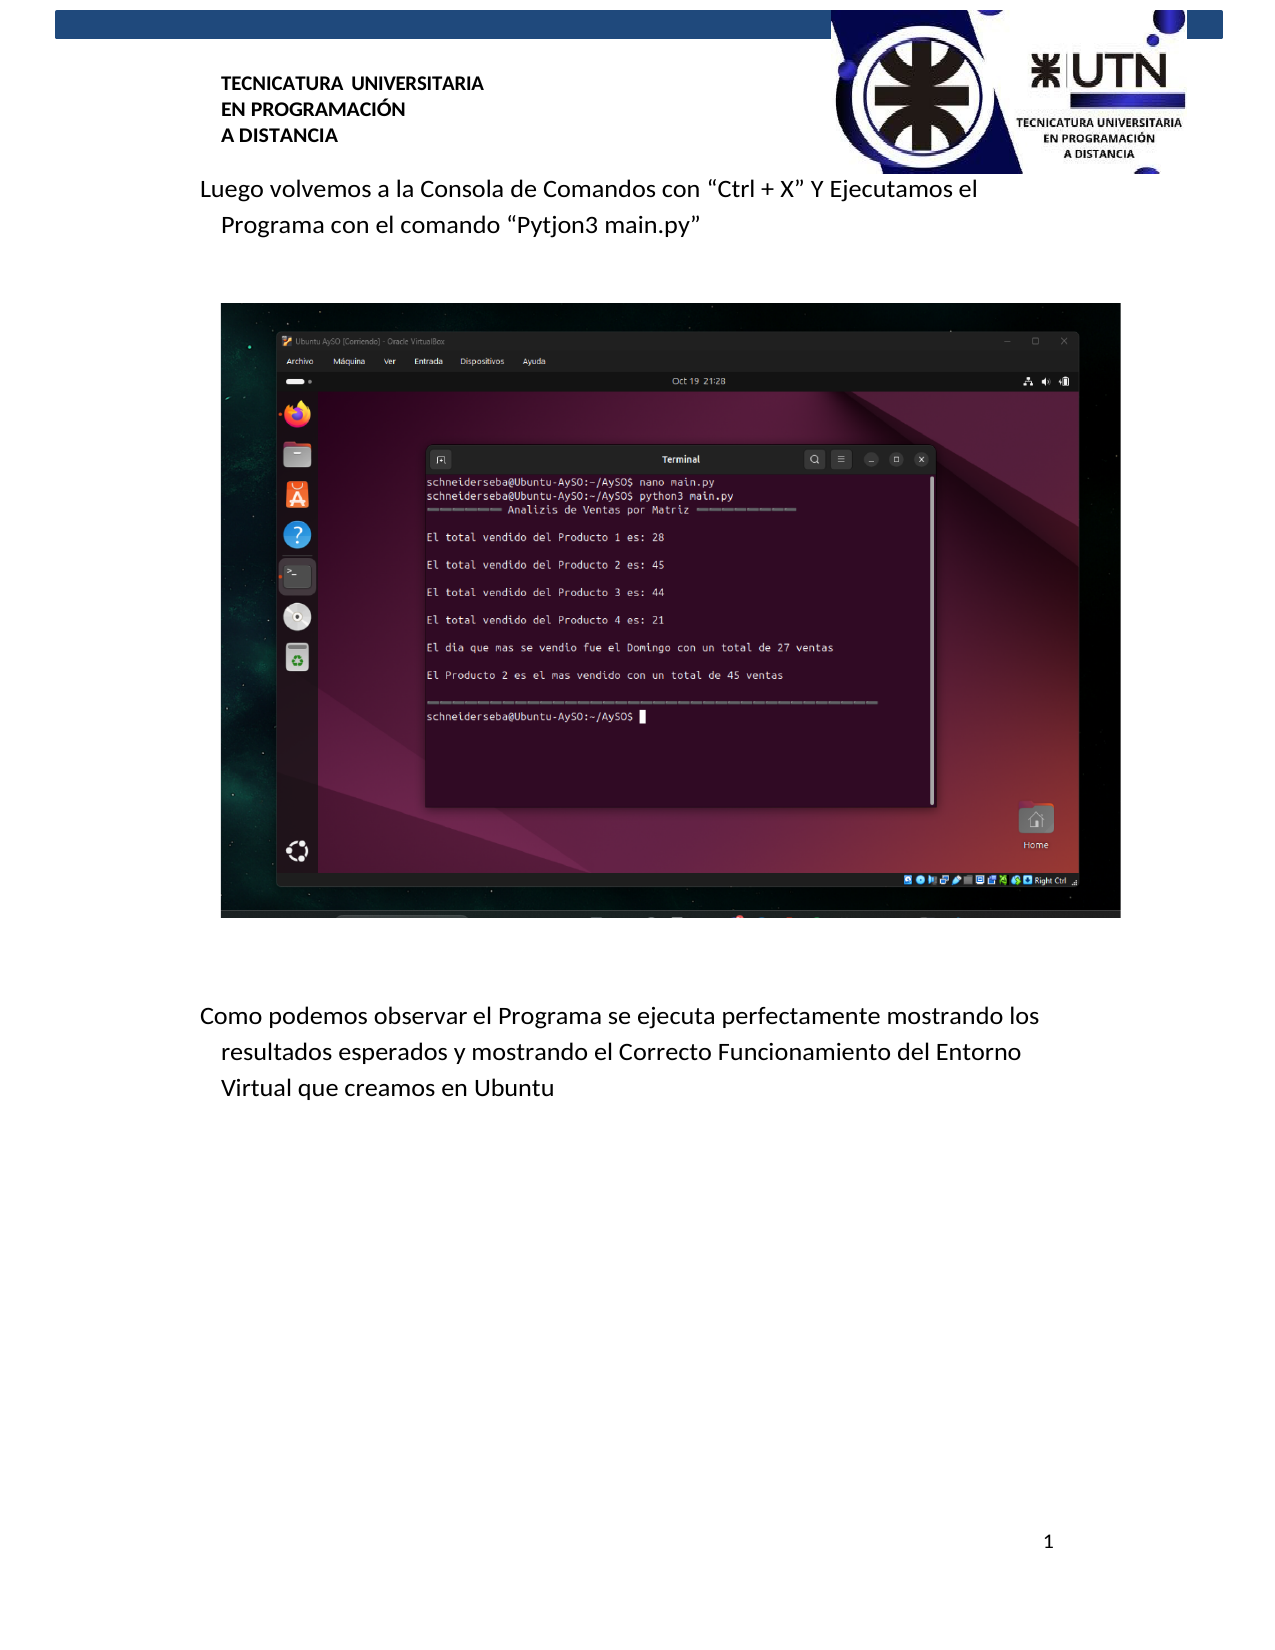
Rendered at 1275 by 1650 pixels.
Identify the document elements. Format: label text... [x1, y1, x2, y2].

picture [220, 303, 1121, 918]
text Como podemos observar el Programa se ejecuta perfectamente mostrando los resultados esperados y mostrando el Correcto Funcionamiento del Entorno Virtual que creamos en Ubuntu [200, 1000, 1062, 1103]
picture [831, 10, 1187, 174]
